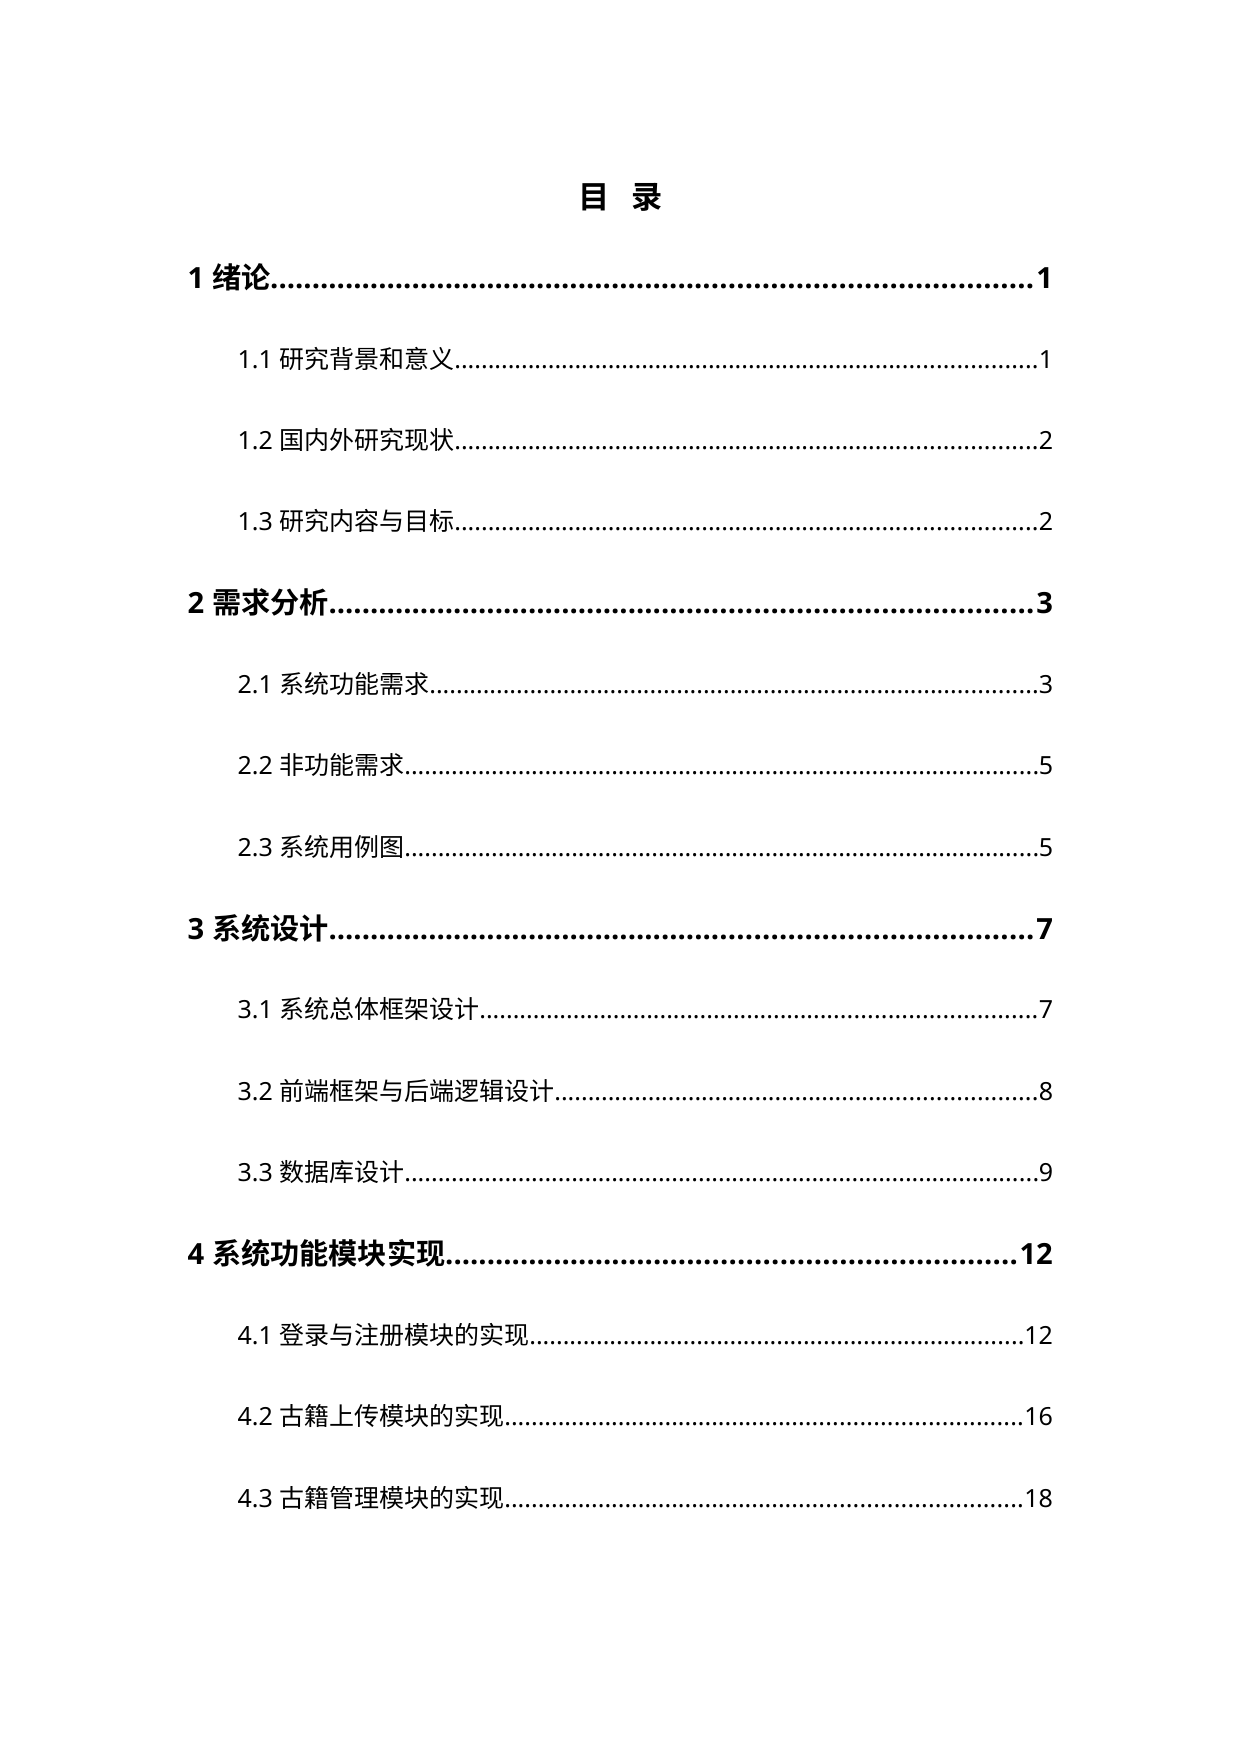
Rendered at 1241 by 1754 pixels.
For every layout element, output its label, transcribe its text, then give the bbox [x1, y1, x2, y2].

text 目 录 [187, 162, 1053, 227]
text 4.3 古籍管理模块的实现 18 [187, 1464, 1053, 1529]
text 4 系统功能模块实现 12 [187, 1219, 1053, 1284]
text 1.3 研究内容与目标 2 [187, 487, 1053, 552]
text 1.1 研究背景和意义 1 [187, 325, 1053, 390]
text 2.1 系统功能需求 3 [187, 650, 1053, 715]
text 2 需求分析 3 [187, 569, 1053, 634]
text 2.2 非功能需求 5 [187, 731, 1053, 796]
text 2.3 系统用例图 5 [187, 813, 1053, 878]
text 1 绪论 1 [187, 243, 1053, 308]
text 3 系统设计 7 [187, 894, 1053, 959]
text 3.1 系统总体框架设计 7 [187, 976, 1053, 1041]
text 4.2 古籍上传模块的实现 16 [187, 1382, 1053, 1447]
text 1.2 国内外研究现状 2 [187, 406, 1053, 471]
text 4.1 登录与注册模块的实现 12 [187, 1301, 1053, 1366]
text 3.2 前端框架与后端逻辑设计 8 [187, 1057, 1053, 1122]
text 3.3 数据库设计 9 [187, 1138, 1053, 1203]
